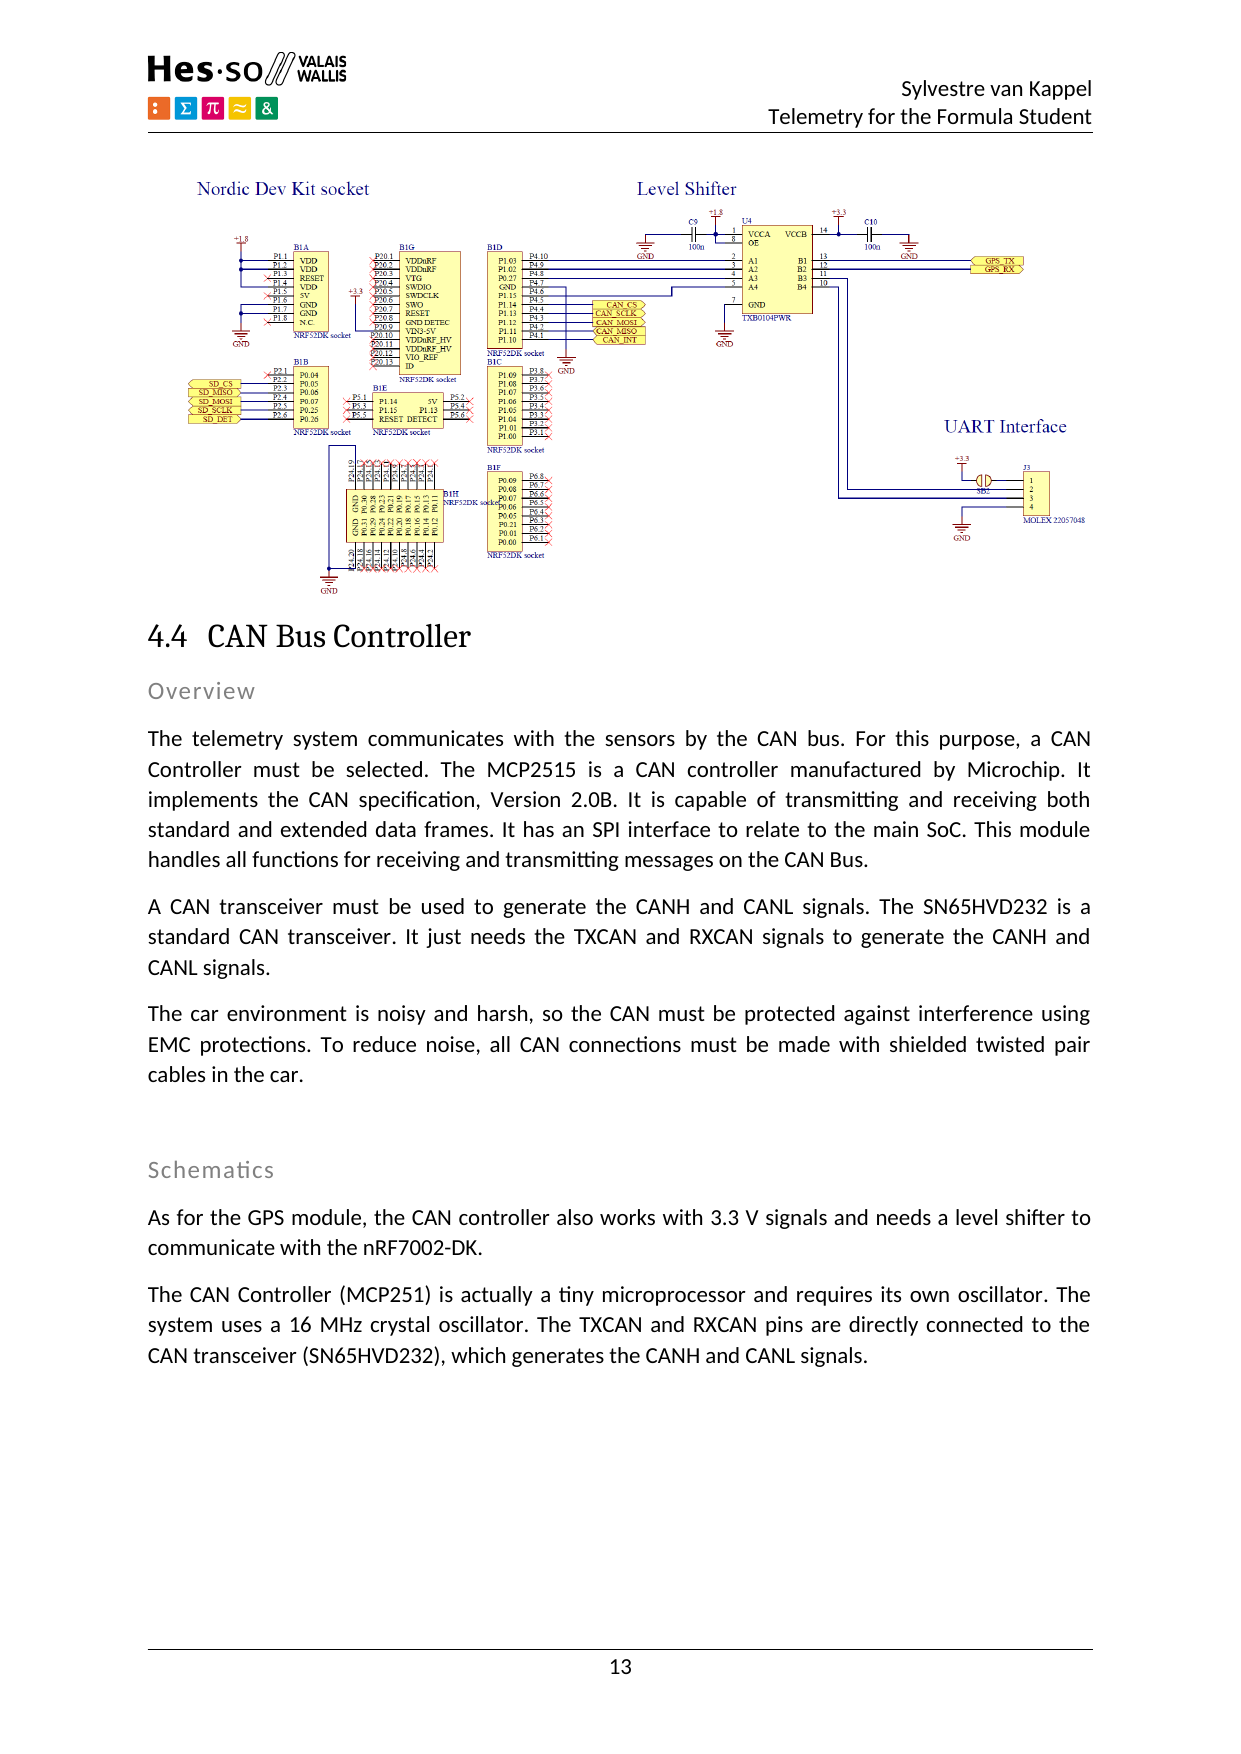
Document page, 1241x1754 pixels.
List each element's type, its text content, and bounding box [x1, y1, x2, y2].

text The telemetry system communicates with the sensors by the CAN bus. For this purpose, a CAN Controller must be selected. The MCP2515 is a CAN controller manufactured by Microchip. It implements the CAN specification, Version 2.0B. It is capable of transmitting and receiving both standard and extended data frames. It has an SPI interface to relate to the main SoC. This module handles all functions for receiving and transmitting messages on the CAN Bus. [148, 724, 1093, 873]
text Overview [148, 675, 1093, 706]
picture [147, 52, 347, 120]
text The CAN Controller (MCP251) is actually a tiny microprocessor and requires its own oscillator. The system uses a 16 MHz crystal oscillator. The TXCAN and RXCAN pins are directly connected to the CAN transceiver (SN65HVD232), which generates the CANH and CANL signals. [148, 1280, 1093, 1369]
text Schematics [148, 1154, 1093, 1184]
picture [147, 162, 1093, 599]
text A CAN transceiver must be used to generate the CANH and CANL signals. The SN65HVD232 is a standard CAN transceiver. It just needs the TXCAN and RXCAN signals to generate the CANH and CANL signals. [148, 892, 1093, 981]
text The car environment is noisy and harsh, so the CAN must be protected against interference using EMC protections. To reduce noise, all CAN connections must be made with shielded twisted pair cables in the car. [148, 999, 1093, 1088]
text As for the GPS module, the CAN controller also works with 3.3 V signals and needs a level shifter to communicate with the nRF7002-DK. [148, 1203, 1093, 1262]
subtitle CAN Bus Controller [148, 617, 1093, 655]
